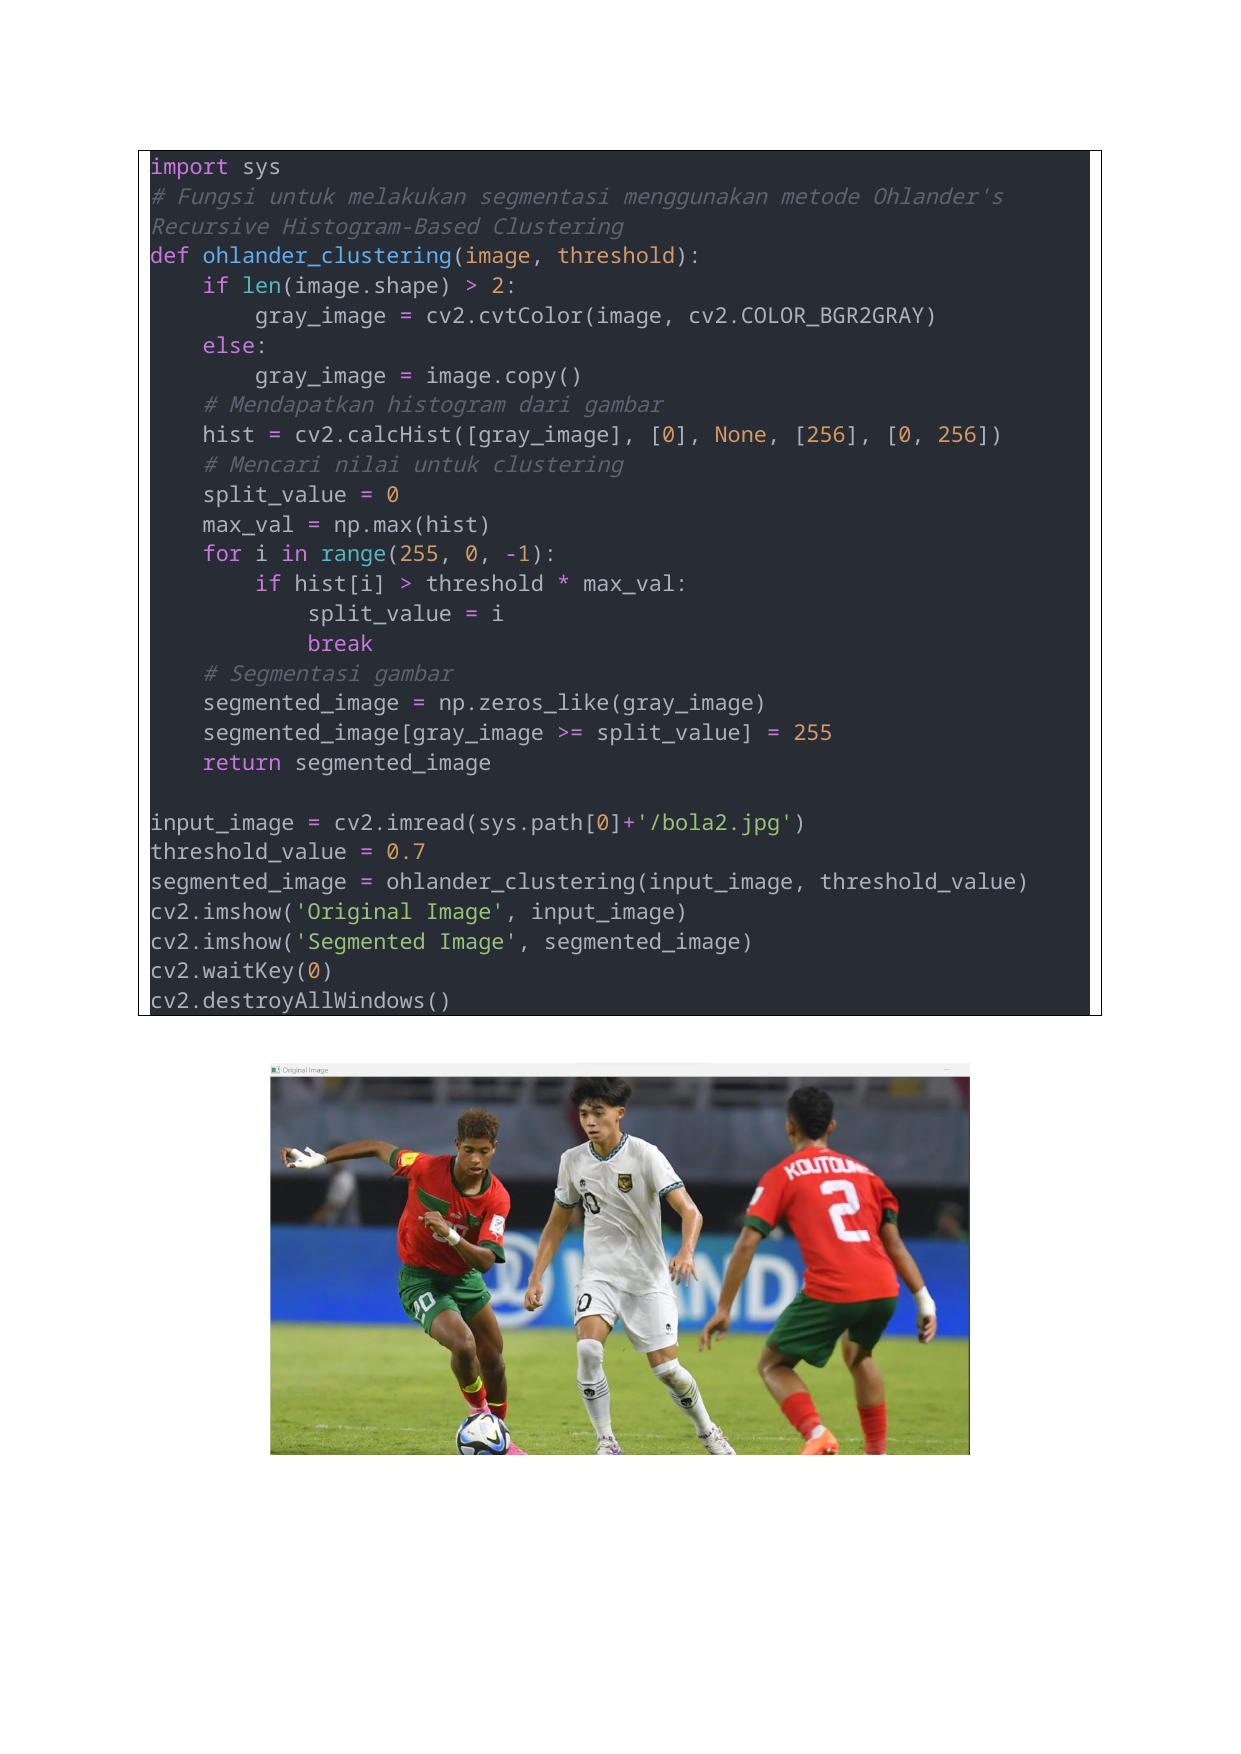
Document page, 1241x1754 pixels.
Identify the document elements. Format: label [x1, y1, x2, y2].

picture [270, 1063, 970, 1455]
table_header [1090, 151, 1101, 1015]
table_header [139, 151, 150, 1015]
